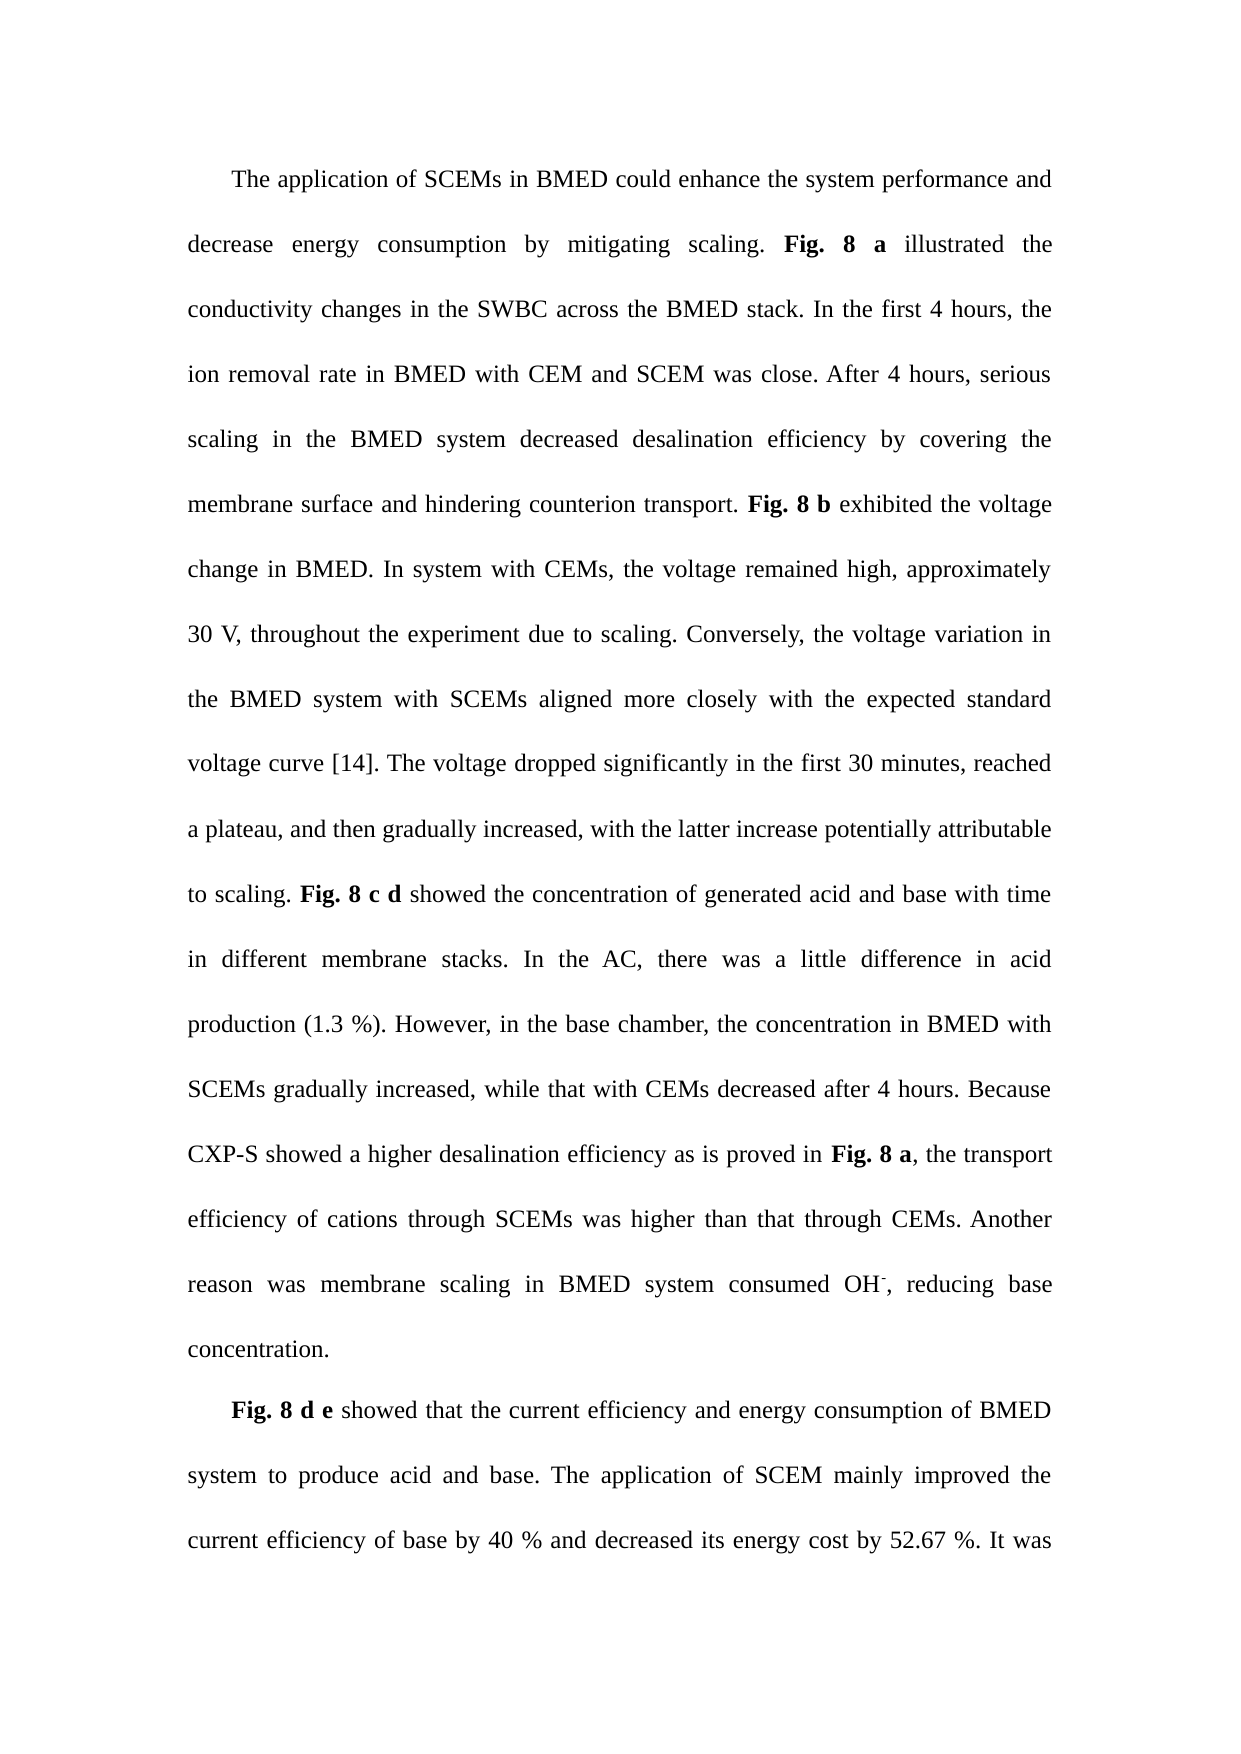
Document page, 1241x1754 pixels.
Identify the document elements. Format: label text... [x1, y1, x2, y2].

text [187, 1393, 1053, 1556]
text The application of SCEMs in BMED could enhance the system performance and decrease energy consumption by mitigating scaling. Fig. 8 a illustrated the conductivity changes in the SWBC across the BMED stack. In the first 4 hours, the ion removal rate in BMED with CEM and SCEM was close. After 4 hours, serious scaling in the BMED system decreased desalination efficiency by covering the membrane surface and hindering counterion transport. Fig. 8 b exhibited the voltage change in BMED. In system with CEMs, the voltage remained high, approximately 30 V, throughout the experiment due to scaling. Conversely, the voltage variation in the BMED system with SCEMs aligned more closely with the expected standard voltage curve [14]. The voltage dropped significantly in the first 30 minutes, reached a plateau, and then gradually increased, with the latter increase potentially attributable to scaling. Fig. 8 c d showed the concentration of generated acid and base with time in different membrane stacks. In the AC, there was a little difference in acid production (1.3 %). However, in the base chamber, the concentration in BMED with SCEMs gradually increased, while that with CEMs decreased after 4 hours. Because CXP-S showed a higher desalination efficiency as is proved in Fig. 8 a, the transport efficiency of cations through SCEMs was higher than that through CEMs. Another reason was membrane scaling in BMED system consumed OH-, reducing base concentration. [187, 162, 1053, 1364]
